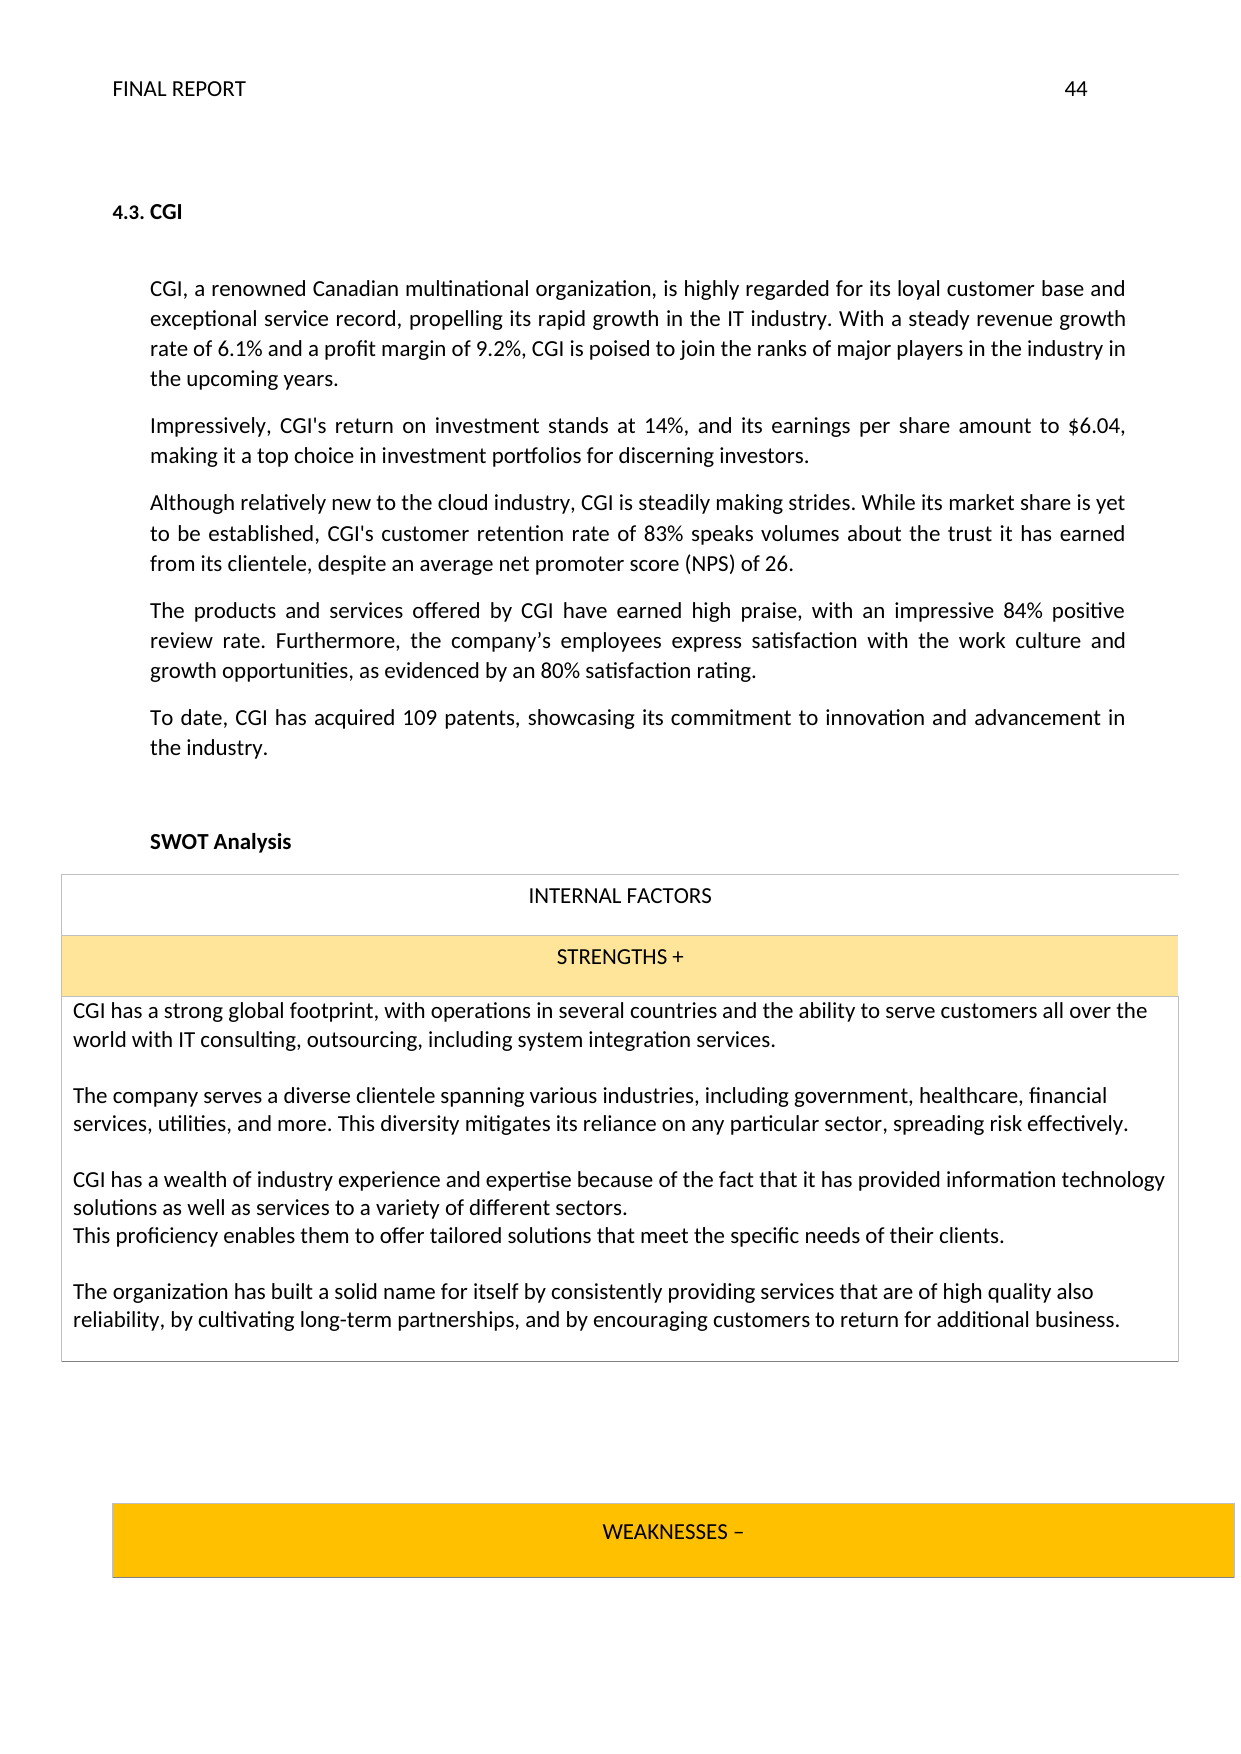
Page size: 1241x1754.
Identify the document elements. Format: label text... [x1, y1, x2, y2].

table_header INTERNAL FACTORS [62, 875, 1178, 935]
table_header WEAKNESSES – [113, 1504, 1234, 1577]
text Although relatively new to the cloud industry, CGI is steadily making strides. While its market share is yet to be established, CGI's customer retention rate of 83% speaks volumes about the trust it has earned from its clientele, despite an average net promoter score (NPS) of 26. [150, 488, 1128, 577]
text The products and services offered by CGI have earned high praise, with an impressive 84% positive review rate. Furthermore, the company’s employees express satisfaction with the work culture and growth opportunities, as evidenced by an 80% satisfaction rating. [150, 596, 1128, 684]
text Impressively, CGI's return on investment stands at 14%, and its earnings per share amount to $6.04, making it a top choice in investment portfolios for discerning investors. [150, 411, 1128, 470]
text To date, CGI has acquired 109 patents, showcasing its commitment to innovation and advancement in the industry. [150, 703, 1128, 761]
subtitle CGI [112, 197, 1128, 225]
table_cell CGI has a strong global footprint, with operations in several countries and the ability to serve customers all over the world with IT consulting, outsourcing, including system integration services. The company serves a diverse clientele spanning various industries, including government, healthcare, financial services, utilities, and more. This diversity mitigates its reliance on any particular sector, spreading risk effectively. CGI has a wealth of industry experience and expertise because of the fact that it has provided information technology solutions as well as services to a variety of different sectors. This proficiency enables them to offer tailored solutions that meet the specific needs of their clients. The organization has built a solid name for itself by consistently providing services that are of high quality also reliability, by cultivating long-term partnerships, and by encouraging customers to return for additional business. [62, 997, 1178, 1361]
text SWOT Analysis [112, 827, 1128, 855]
table_cell STRENGTHS + [62, 936, 1178, 996]
text CGI, a renowned Canadian multinational organization, is highly regarded for its loyal customer base and exceptional service record, propelling its rapid growth in the IT industry. With a steady revenue growth rate of 6.1% and a profit margin of 9.2%, CGI is poised to join the ranks of major players in the industry in the upcoming years. [150, 274, 1128, 393]
